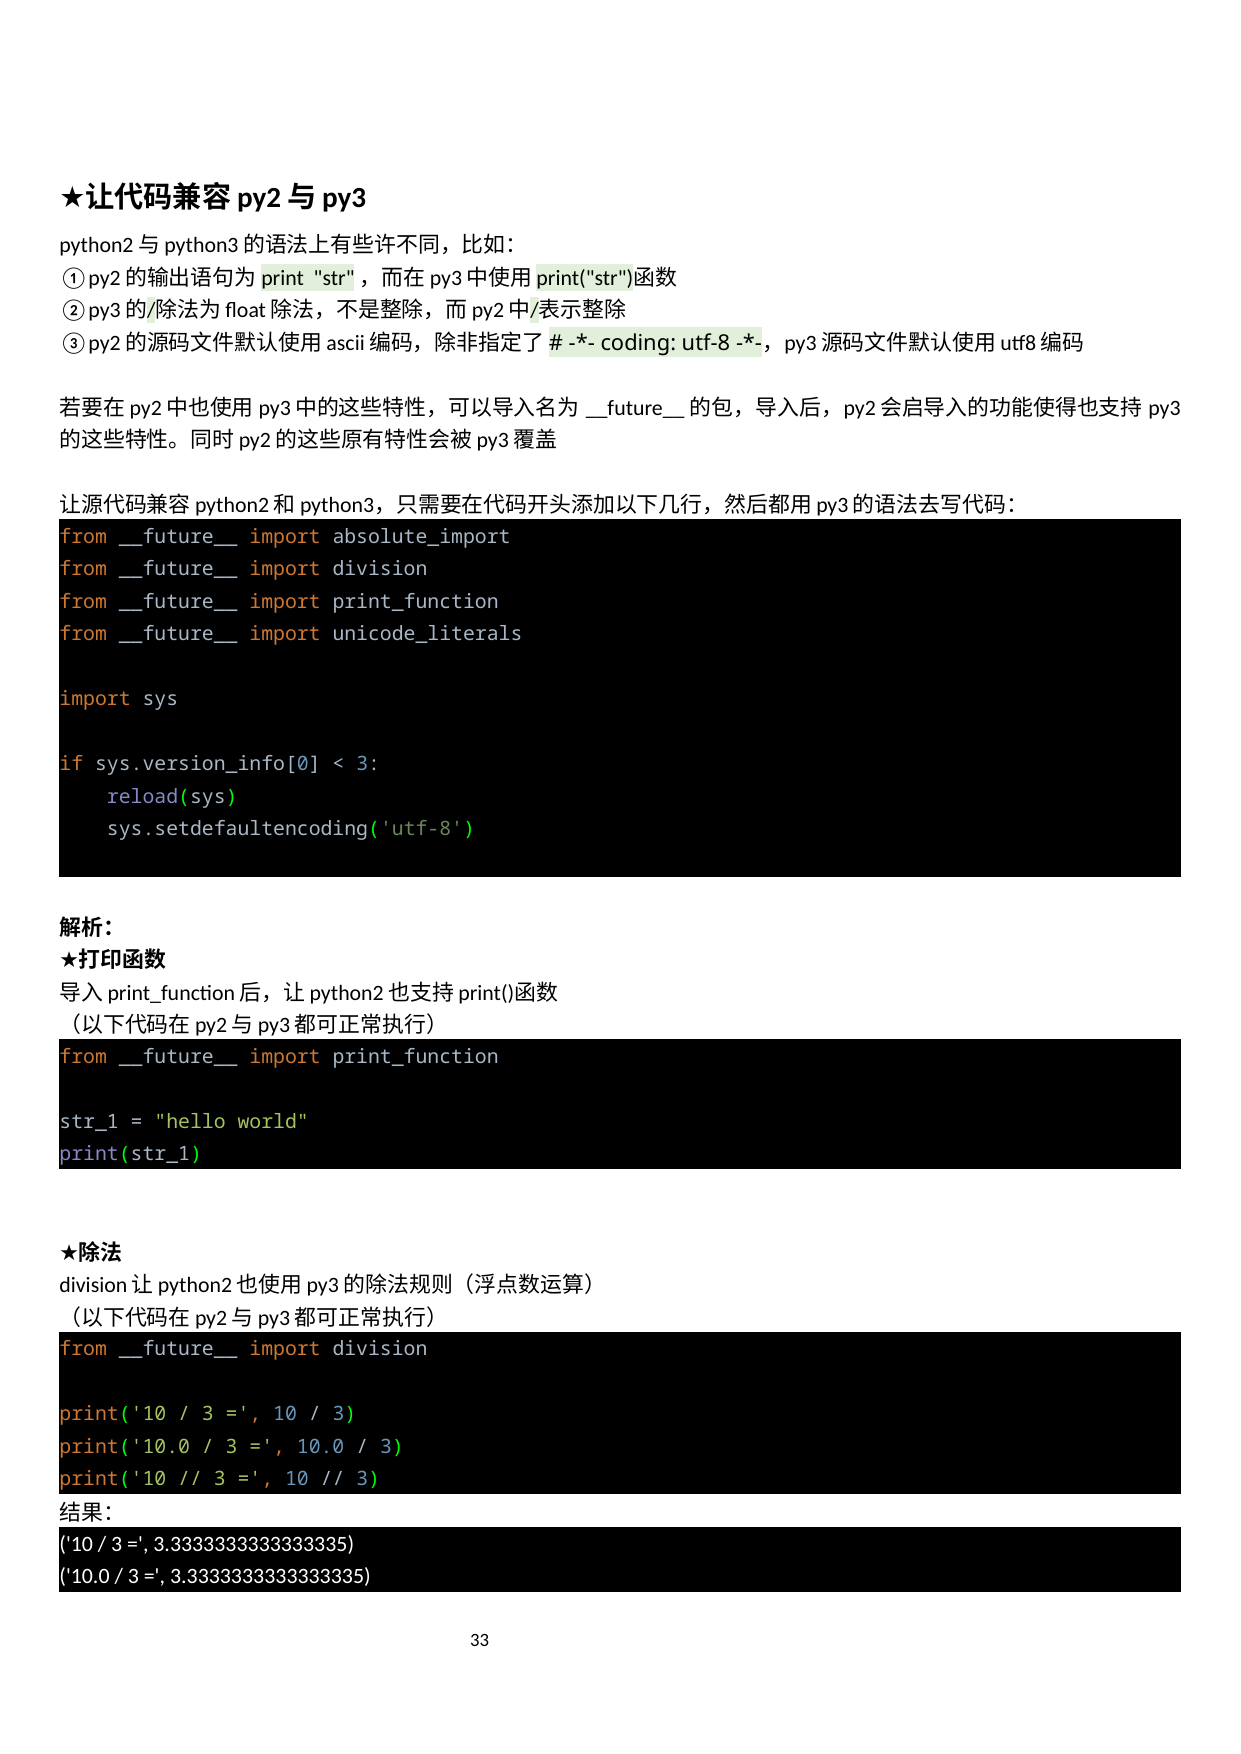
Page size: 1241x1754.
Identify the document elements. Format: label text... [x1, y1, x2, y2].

text from __future__ import absolute_import from __future__ import division from __future__ import print_function from __future__ import unicode_literals import sys if sys.version_info[0] < 3: reload(sys) sys.setdefaultencoding('utf-8') [59, 519, 1181, 844]
text ('10 / 3 =', 3.3333333333333335) [59, 1527, 1181, 1559]
text 让源代码兼容python2和python3，只需要在代码开头添加以下几行，然后都用py3的语法去写代码： [59, 487, 1181, 519]
text ①py2的输出语句为 print "str" ，而在py3中使用print("str")函数 [59, 259, 1181, 292]
text ②py3的/除法为float除法，不是整除，而py2中/表示整除 [59, 292, 1181, 324]
text （以下代码在py2与py3都可正常执行） [59, 1007, 1181, 1039]
text 导入print_function后，让python2也支持print()函数 [59, 974, 1181, 1007]
text ★让代码兼容py2与py3 [59, 162, 1181, 227]
text division让python2也使用py3的除法规则（浮点数运算） [59, 1267, 1181, 1299]
text 结果： [59, 1494, 1181, 1527]
text from __future__ import print_function str_1 = "hello world" print(str_1) [59, 1039, 1181, 1169]
text ③py2的源码文件默认使用ascii编码，除非指定了 # -*- coding: utf-8 -*-，py3源码文件默认使用utf8编码 [59, 324, 1181, 357]
text ('10.0 / 3 =', 3.3333333333333335) [59, 1559, 1181, 1592]
text 若要在py2中也使用py3中的这些特性，可以导入名为 __future__ 的包，导入后，py2会启导入的功能使得也支持py3的这些特性。同时py2的这些原有特性会被py3覆盖 [59, 389, 1181, 454]
text （以下代码在py2与py3都可正常执行） [59, 1299, 1181, 1332]
text ★打印函数 [59, 942, 1181, 974]
text python2与python3的语法上有些许不同，比如： [59, 227, 1181, 259]
text ★除法 [59, 1234, 1181, 1267]
text from __future__ import division print('10 / 3 =', 10 / 3) print('10.0 / 3 =', 10.0 / 3) print('10 // 3 =', 10 // 3) [59, 1332, 1181, 1494]
text 解析： [59, 909, 1181, 942]
